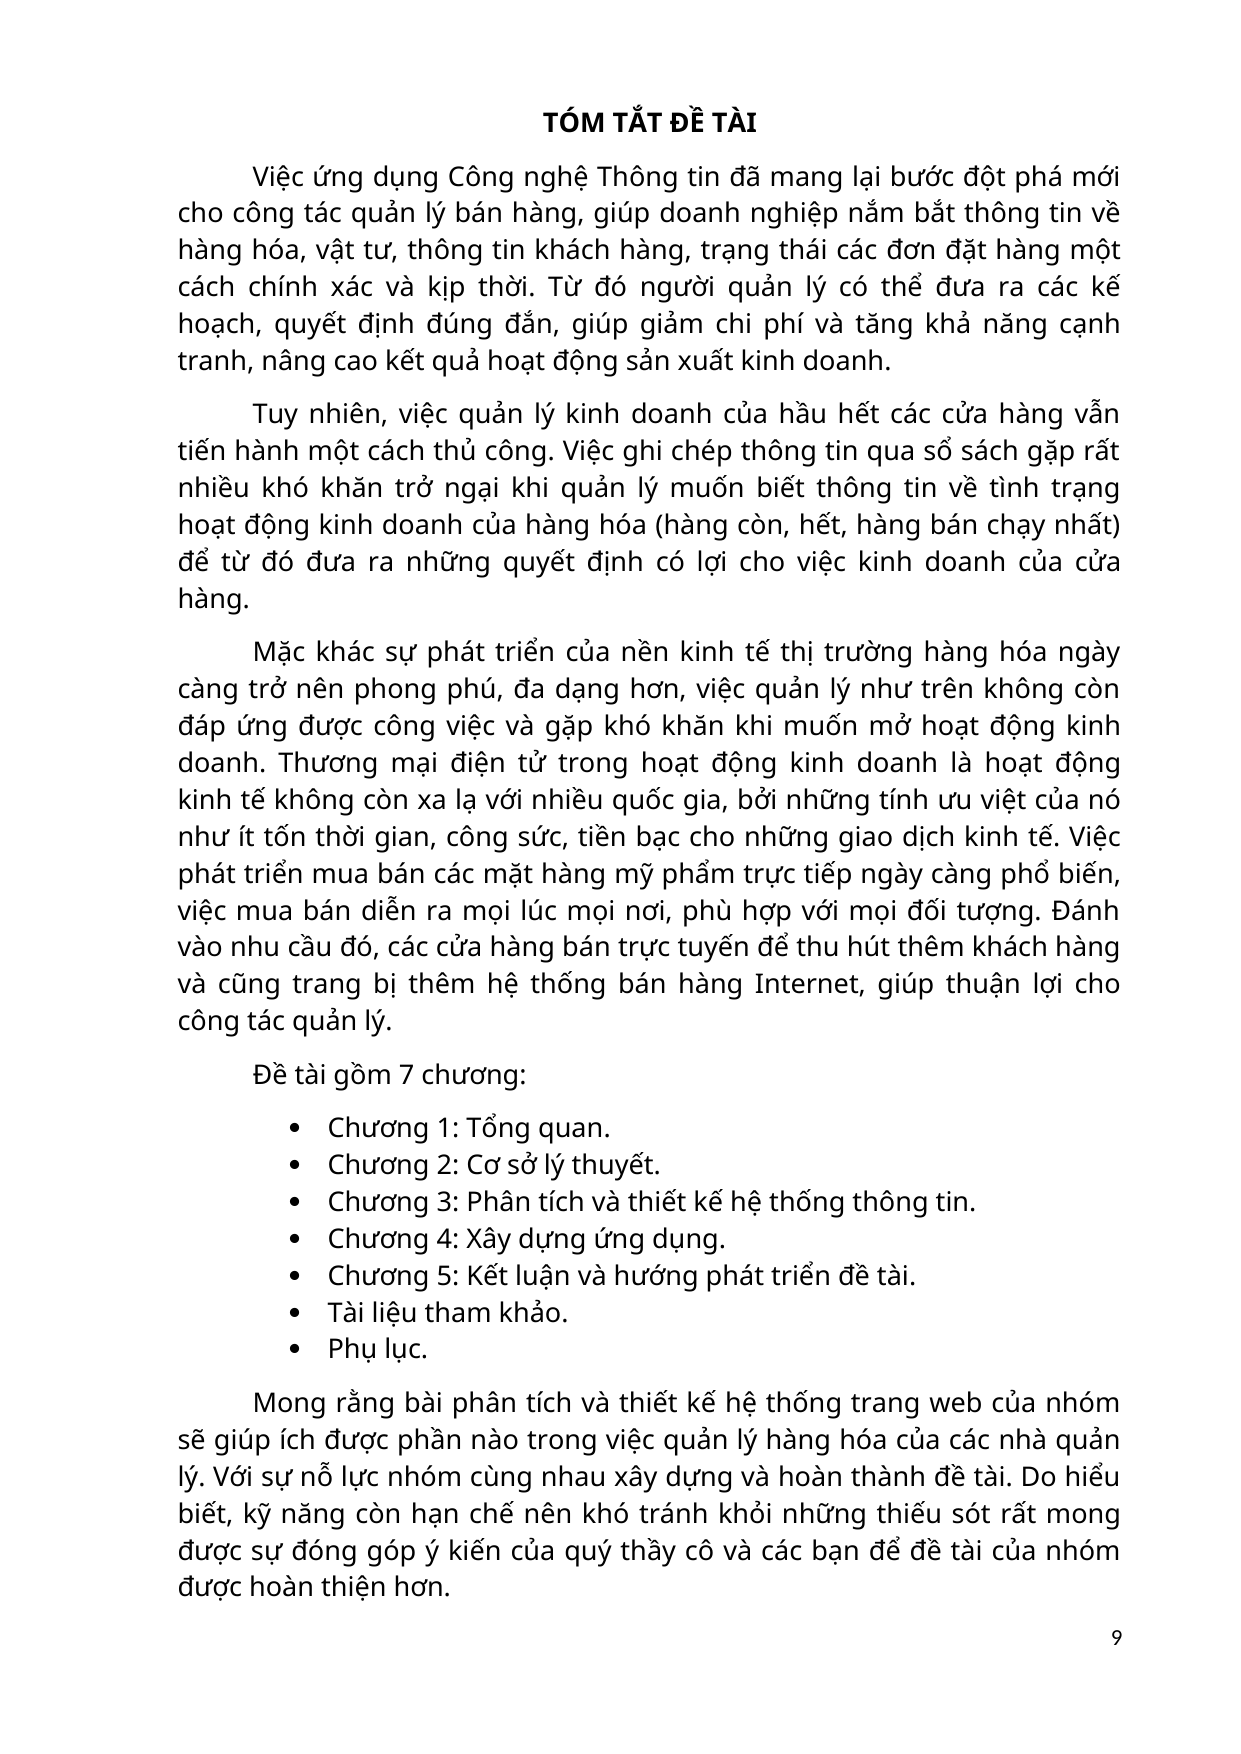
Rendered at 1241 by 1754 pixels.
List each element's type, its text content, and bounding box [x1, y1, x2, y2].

list Phụ lục. [290, 1330, 1122, 1367]
list Tài liệu tham khảo. [290, 1293, 1122, 1330]
list Chương 1: Tổng quan. [290, 1109, 1122, 1146]
list Chương 4: Xây dựng ứng dụng. [290, 1219, 1122, 1256]
text Tuy nhiên, việc quản lý kinh doanh của hầu hết các cửa hàng vẫn tiến hành một cách thủ công. Việc ghi chép thông tin qua sổ sách gặp rất nhiều khó khăn trở ngại khi quản lý muốn biết thông tin về tình trạng hoạt động kinh doanh của hàng hóa (hàng còn, hết, hàng bán chạy nhất) để từ đó đưa ra những quyết định có lợi cho việc kinh doanh của cửa hàng. [177, 395, 1122, 616]
text TÓM TẮT ĐỀ TÀI [177, 103, 1122, 140]
text Việc ứng dụng Công nghệ Thông tin đã mang lại bước đột phá mới cho công tác quản lý bán hàng, giúp doanh nghiệp nắm bắt thông tin về hàng hóa, vật tư, thông tin khách hàng, trạng thái các đơn đặt hàng một cách chính xác và kịp thời. Từ đó người quản lý có thể đưa ra các kế hoạch, quyết định đúng đắn, giúp giảm chi phí và tăng khả năng cạnh tranh, nâng cao kết quả hoạt động sản xuất kinh doanh. [177, 157, 1122, 378]
list Chương 5: Kết luận và hướng phát triển đề tài. [290, 1256, 1122, 1293]
list Chương 2: Cơ sở lý thuyết. [290, 1146, 1122, 1182]
text Đề tài gồm 7 chương: [177, 1055, 1122, 1092]
text Mong rằng bài phân tích và thiết kế hệ thống trang web của nhóm sẽ giúp ích được phần nào trong việc quản lý hàng hóa của các nhà quản lý. Với sự nỗ lực nhóm cùng nhau xây dựng và hoàn thành đề tài. Do hiểu biết, kỹ năng còn hạn chế nên khó tránh khỏi những thiếu sót rất mong được sự đóng góp ý kiến của quý thầy cô và các bạn để đề tài của nhóm được hoàn thiện hơn. [177, 1383, 1122, 1605]
list Chương 3: Phân tích và thiết kế hệ thống thông tin. [290, 1182, 1122, 1219]
text Mặc khác sự phát triển của nền kinh tế thị trường hàng hóa ngày càng trở nên phong phú, đa dạng hơn, việc quản lý như trên không còn đáp ứng được công việc và gặp khó khăn khi muốn mở hoạt động kinh doanh. Thương mại điện tử trong hoạt động kinh doanh là hoạt động kinh tế không còn xa lạ với nhiều quốc gia, bởi những tính ưu việt của nó như ít tốn thời gian, công sức, tiền bạc cho những giao dịch kinh tế. Việc phát triển mua bán các mặt hàng mỹ phẩm trực tiếp ngày càng phổ biến, việc mua bán diễn ra mọi lúc mọi nơi, phù hợp với mọi đối tượng. Đánh vào nhu cầu đó, các cửa hàng bán trực tuyến để thu hút thêm khách hàng và cũng trang bị thêm hệ thống bán hàng Internet, giúp thuận lợi cho công tác quản lý. [177, 633, 1122, 1038]
